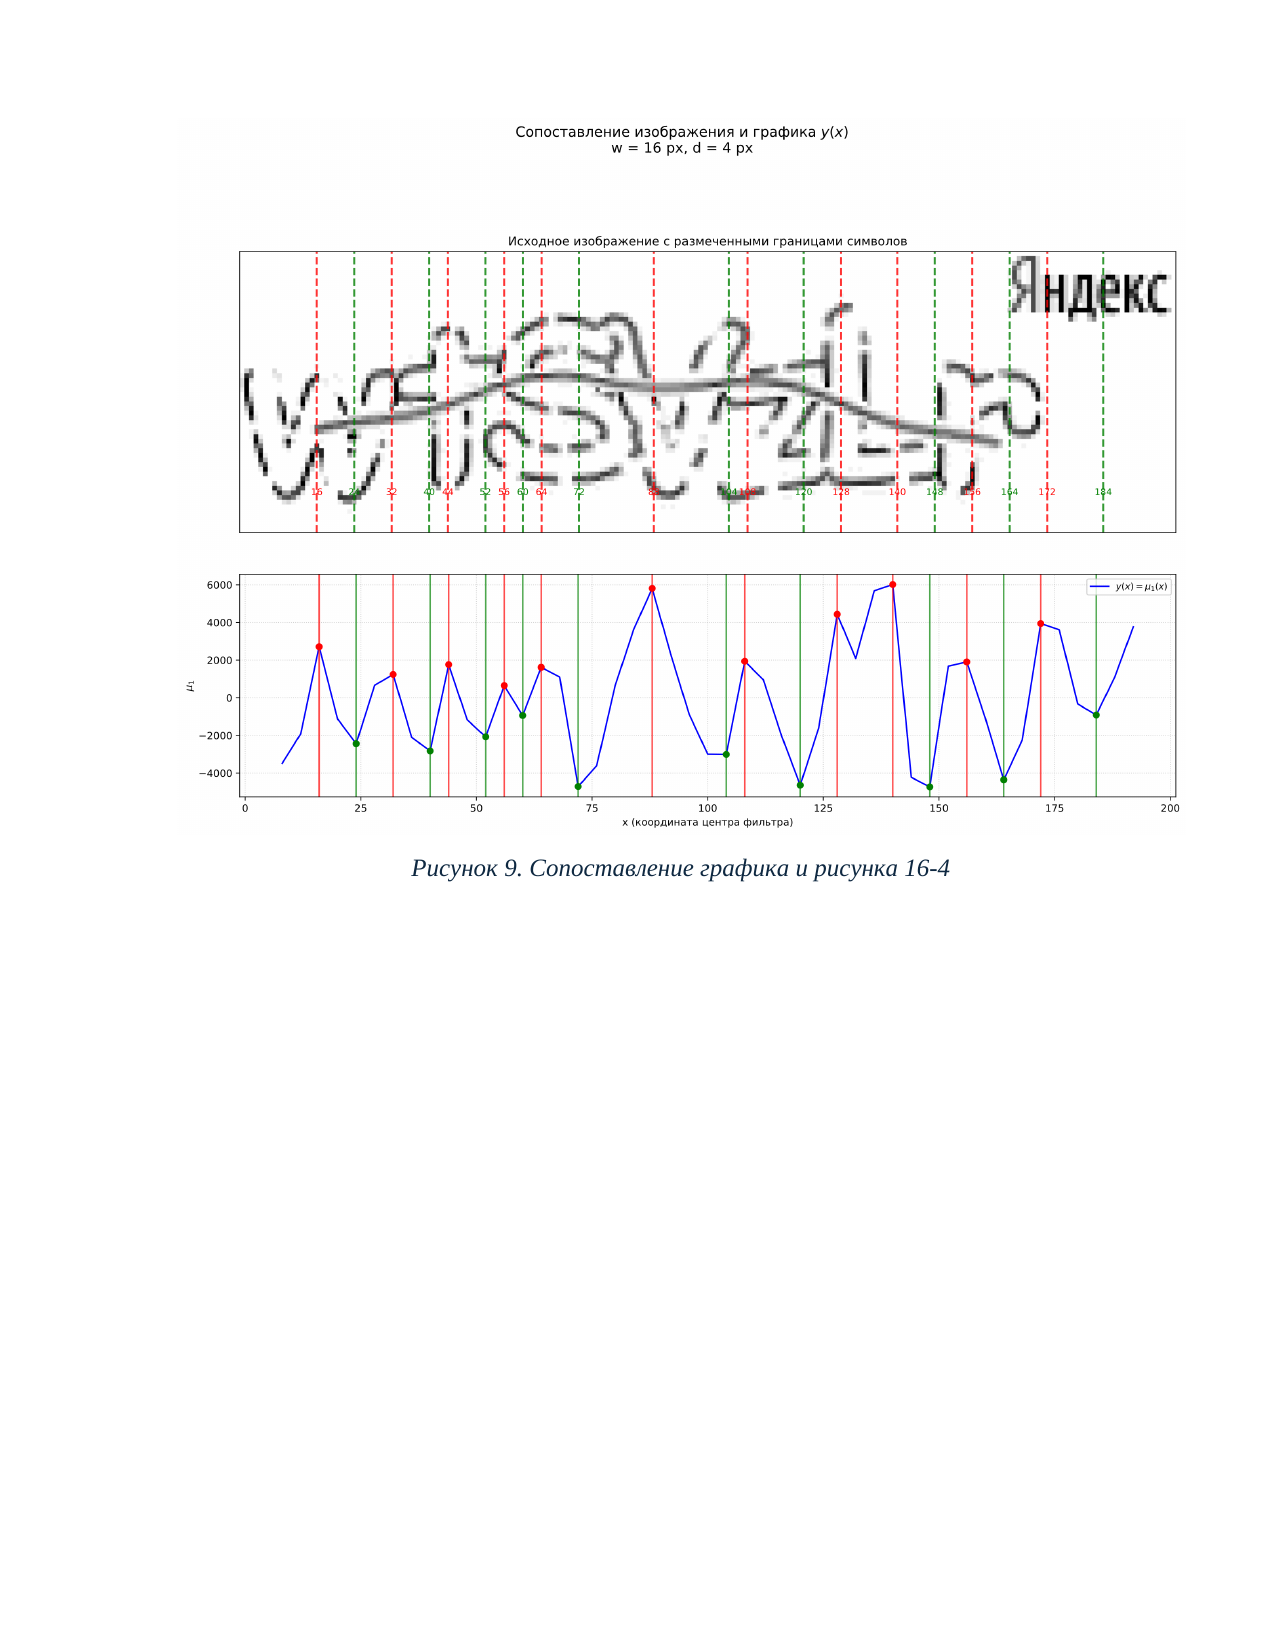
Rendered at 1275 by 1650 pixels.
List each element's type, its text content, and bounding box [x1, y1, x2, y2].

picture [177, 118, 1187, 835]
text Рисунок 9. Сопоставление графика и рисунка 16-4 [177, 853, 1186, 882]
